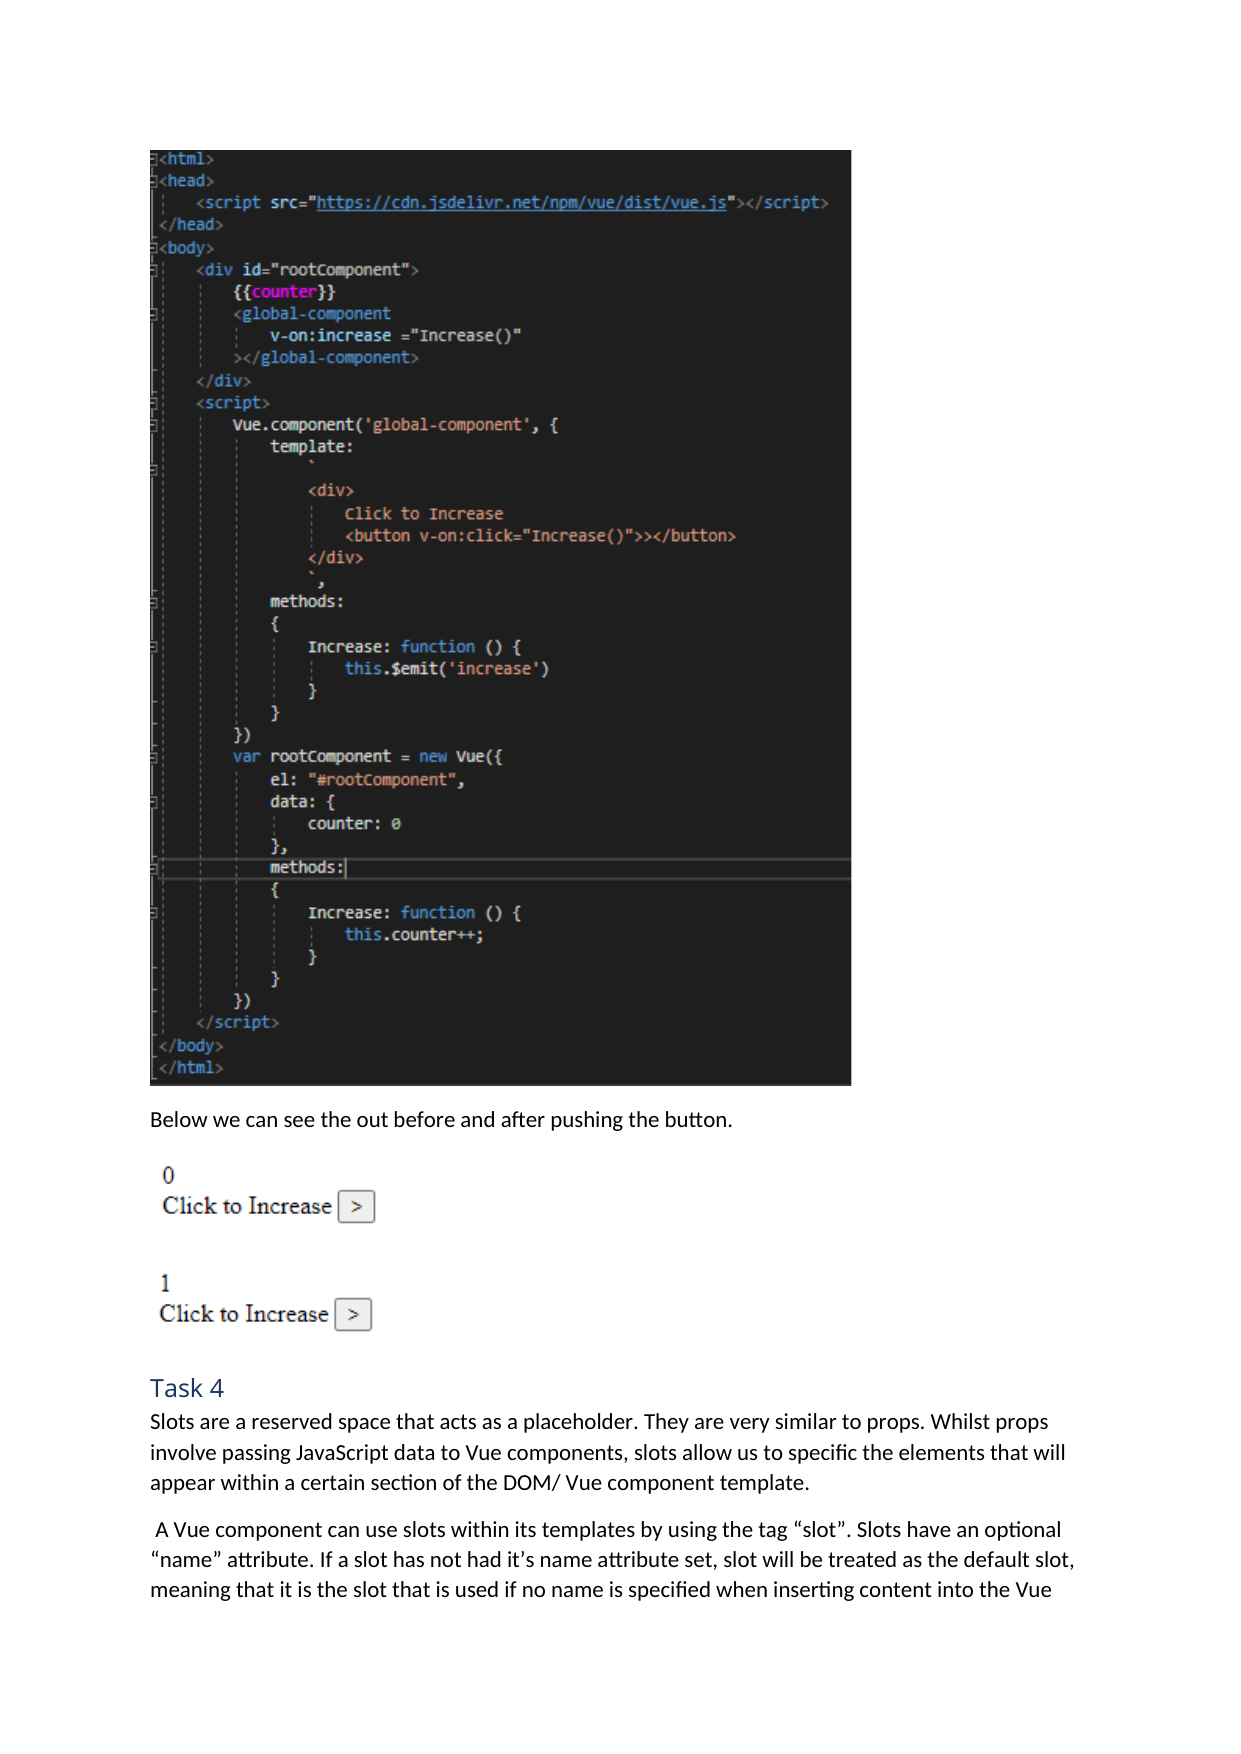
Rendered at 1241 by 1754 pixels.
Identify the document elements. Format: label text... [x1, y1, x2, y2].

subtitle Task 4 [150, 1371, 1090, 1405]
picture [150, 1151, 399, 1247]
picture [150, 150, 852, 1086]
picture [150, 1265, 402, 1352]
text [150, 1515, 1090, 1603]
text Slots are a reserved space that acts as a placeholder. They are very similar to props. Whilst props involve passing JavaScript data to Vue components, slots allow us to specific the elements that will appear within a certain section of the DOM/ Vue component template. [150, 1407, 1090, 1496]
text Below we can see the out before and after pushing the button. [150, 1105, 1090, 1133]
